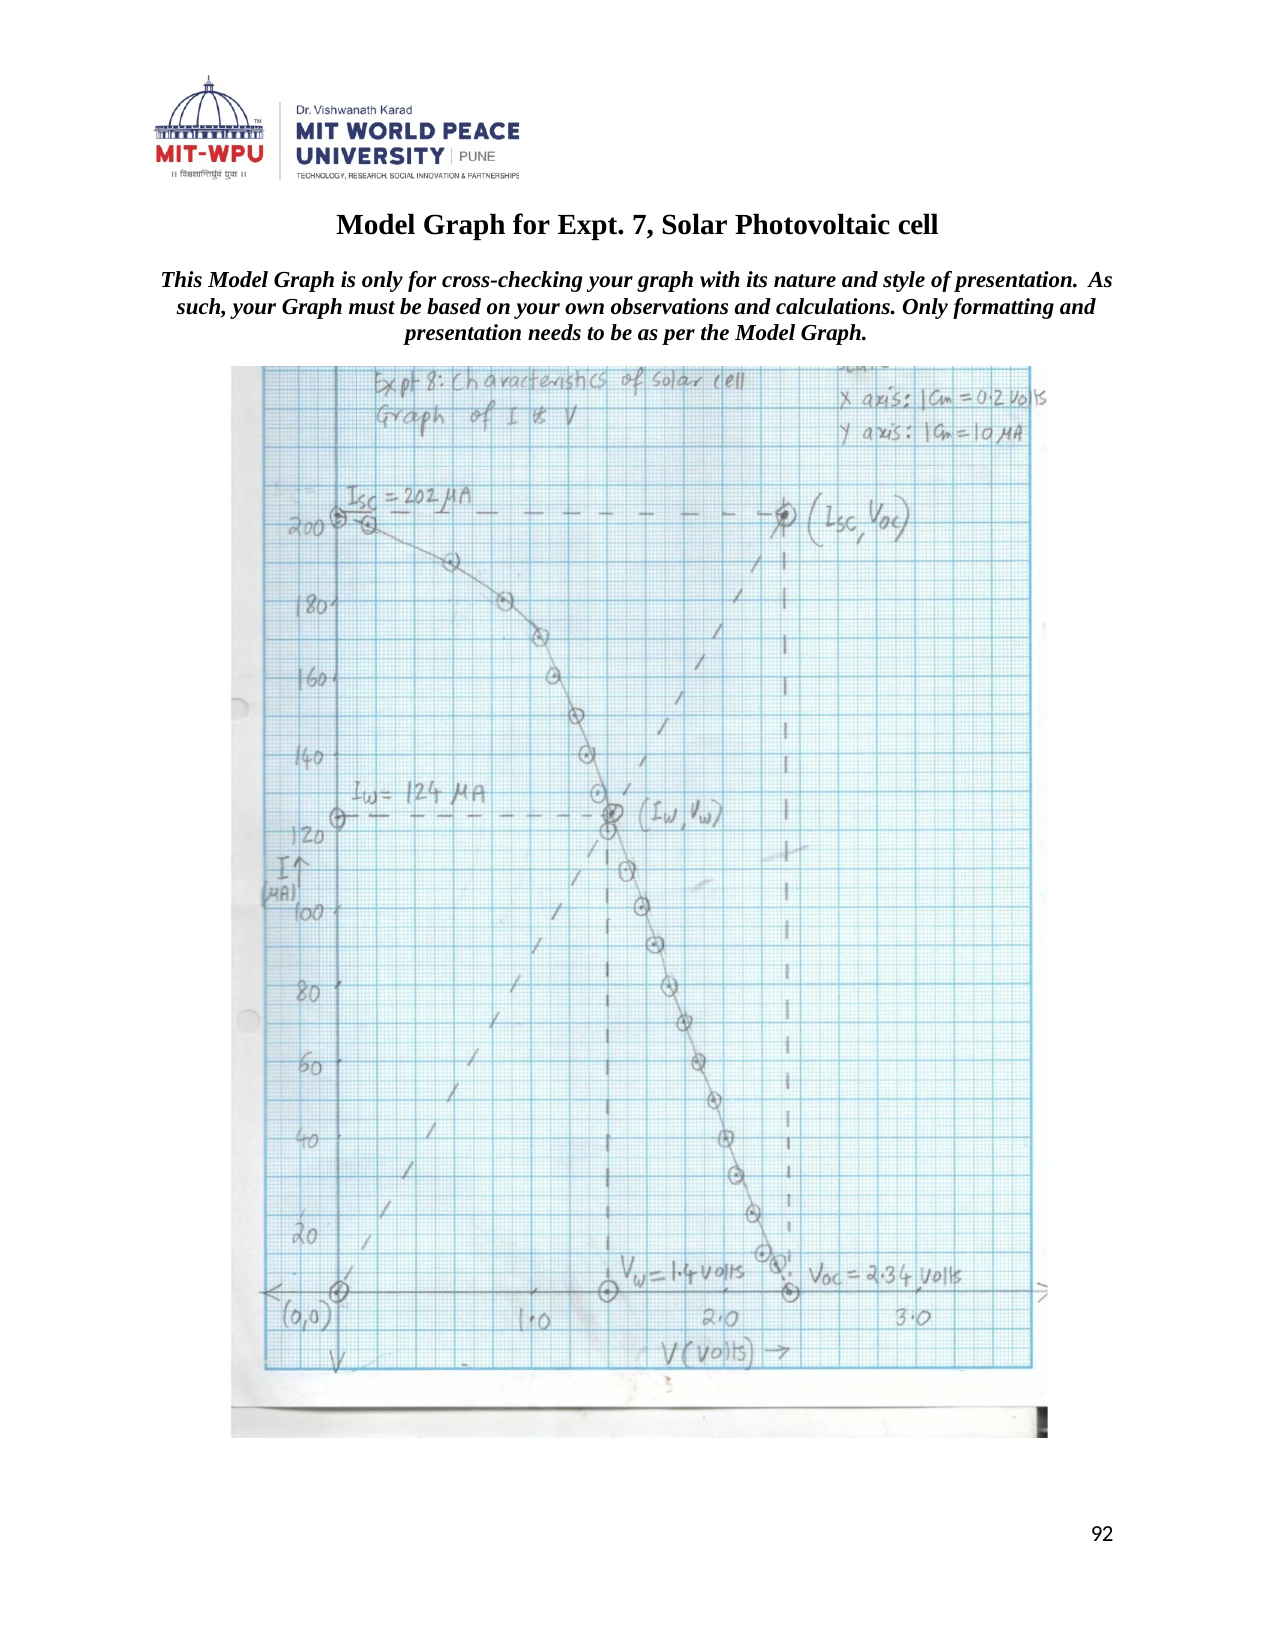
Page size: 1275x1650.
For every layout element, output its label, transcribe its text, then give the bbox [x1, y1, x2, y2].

picture [229, 366, 1048, 1438]
picture [153, 75, 520, 180]
text This Model Graph is only for cross-checking your graph with its nature and style of presentation. As such, your Graph must be based on your own observations and calculations. Only formatting and presentation needs to be as per the Model Graph. [153, 266, 1122, 346]
subtitle Model Graph for Expt. 7, Solar Photovoltaic cell [153, 207, 1122, 240]
